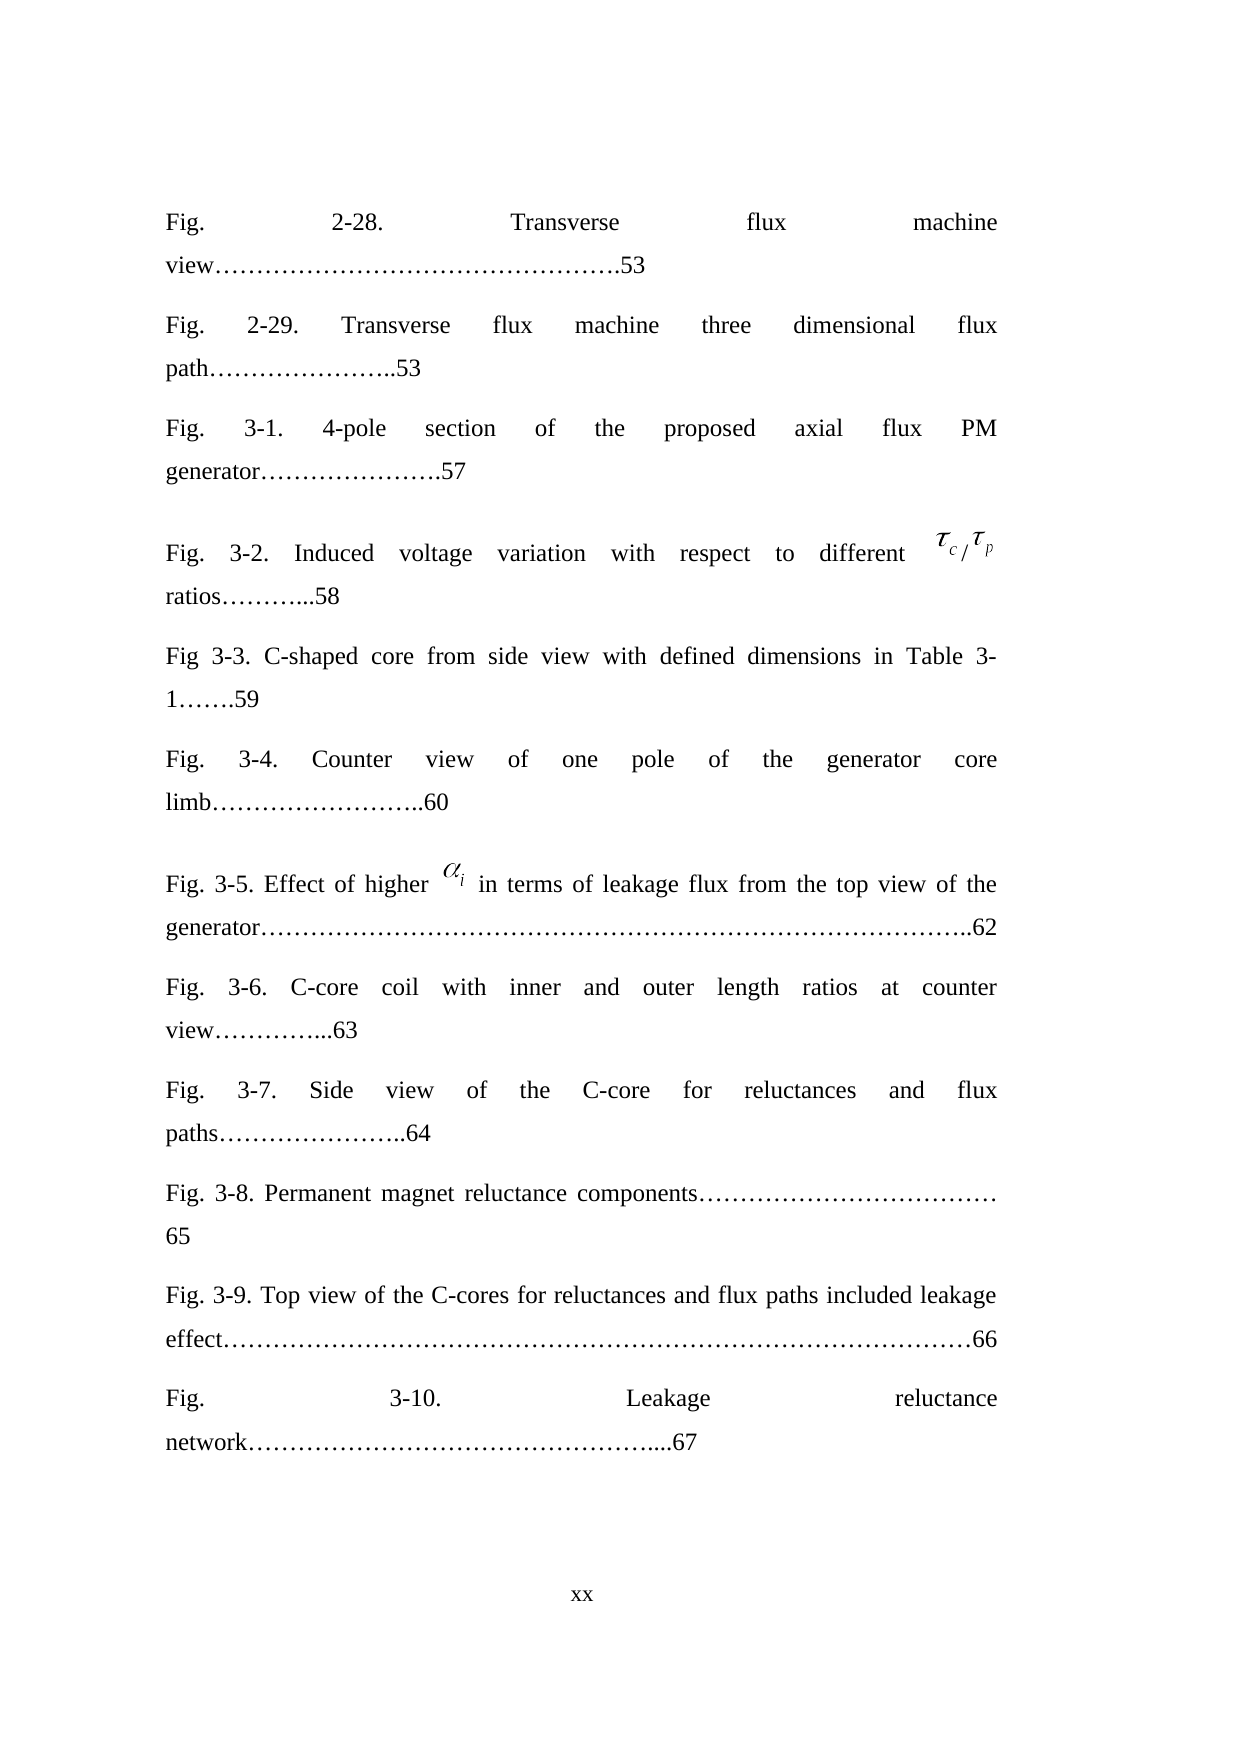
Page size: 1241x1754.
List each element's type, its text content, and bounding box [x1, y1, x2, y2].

text Fig. 3-6. C-core coil with inner and outer length ratios at counter view…………...63 [165, 972, 998, 1044]
text Fig. 3-4. Counter view of one pole of the generator core limb……………………..60 [165, 744, 998, 816]
text Fig. 2-29. Transverse flux machine three dimensional flux path…………………..53 [165, 310, 998, 382]
text Fig 3-3. C-shaped core from side view with defined dimensions in Table 3-1…….59 [165, 641, 998, 713]
text Fig. 3-1. 4-pole section of the proposed axial flux PM generator………………….57 [165, 413, 998, 484]
text Fig. 3-5. Effect of higher in terms of leakage flux from the top view of the generator…………………………………………………………………………..62 [165, 847, 998, 941]
text Fig. 3-7. Side view of the C-core for reluctances and flux paths…………………..64 [165, 1075, 998, 1147]
text Fig. 3-9. Top view of the C-cores for reluctances and flux paths included leakage effect………………………………………………………………………………66 [165, 1281, 998, 1352]
text Fig. 3-8. Permanent magnet reluctance components………………………………65 [165, 1178, 998, 1249]
text Fig. 2-28. Transverse flux machine view………………………………………….53 [165, 207, 998, 279]
text Fig. 3-10. Leakage reluctance network…………………………………………....67 [165, 1383, 998, 1455]
text Fig. 3-2. Induced voltage variation with respect to different / ratios………...58 [165, 516, 998, 610]
